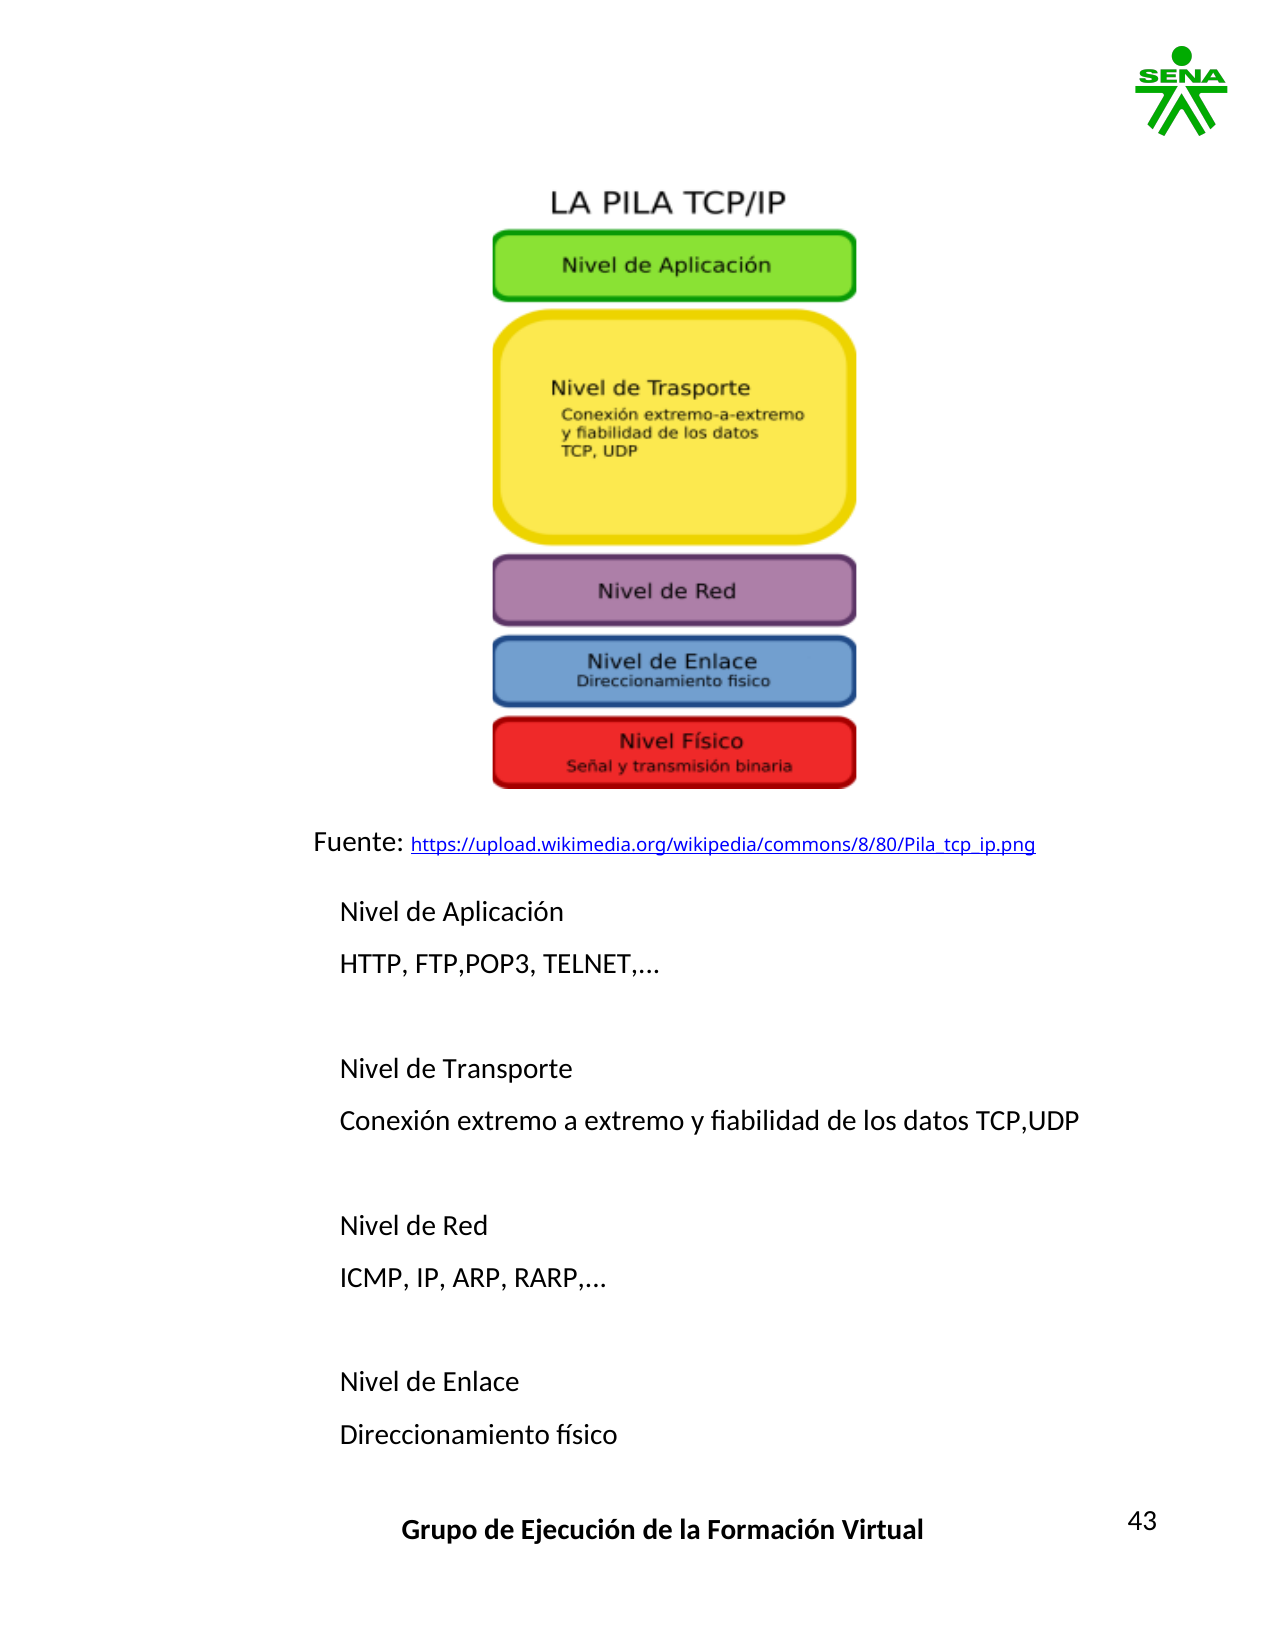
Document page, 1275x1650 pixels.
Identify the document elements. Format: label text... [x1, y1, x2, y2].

text HTTP, FTP,POP3, TELNET,... [266, 945, 1157, 981]
picture [1135, 46, 1228, 136]
text Nivel de Enlace [266, 1363, 1157, 1399]
text Direccionamiento físico [266, 1416, 1157, 1451]
text ICMP, IP, ARP, RARP,... [266, 1259, 1157, 1294]
text Conexión extremo a extremo y fiabilidad de los datos TCP,UDP [266, 1102, 1157, 1138]
text Fuente: https://upload.wikimedia.org/wikipedia/commons/8/80/Pila_tcp_ip.png [118, 823, 1157, 858]
text Nivel de Red [266, 1207, 1157, 1242]
text Nivel de Aplicación [266, 893, 1157, 928]
text Nivel de Transporte [266, 1050, 1157, 1085]
picture [492, 177, 857, 789]
